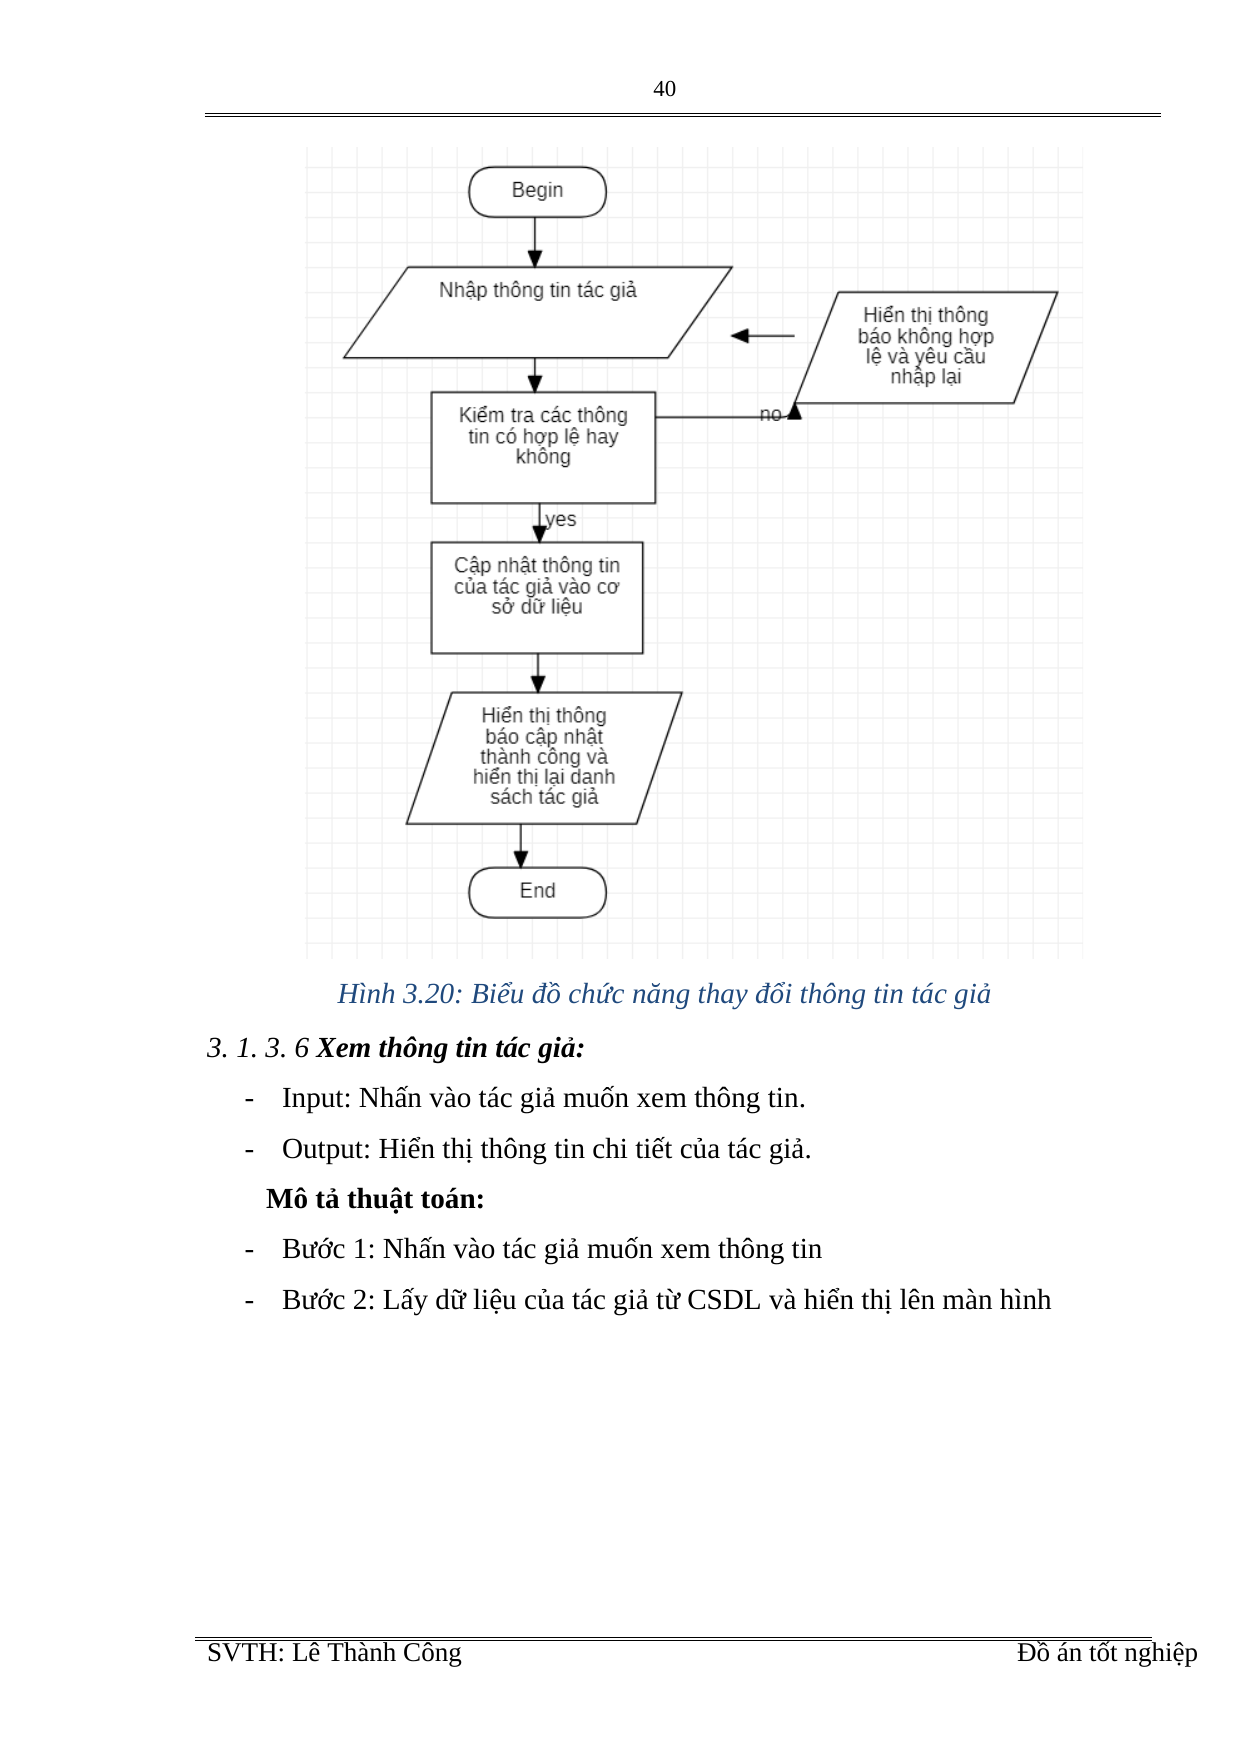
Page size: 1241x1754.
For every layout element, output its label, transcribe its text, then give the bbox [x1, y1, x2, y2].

picture [304, 147, 1084, 959]
list Output: Hiển thị thông tin chi tiết của tác giả. [244, 1131, 1122, 1164]
text Mô tả thuật toán: [207, 1181, 1122, 1215]
subtitle Xem thông tin tác giả: [207, 1030, 1122, 1064]
list Bước 2: Lấy dữ liệu của tác giả từ CSDL và hiển thị lên màn hình [244, 1282, 1122, 1315]
list Input: Nhấn vào tác giả muốn xem thông tin. [244, 1081, 1122, 1114]
list Bước 1: Nhấn vào tác giả muốn xem thông tin [244, 1231, 1122, 1265]
